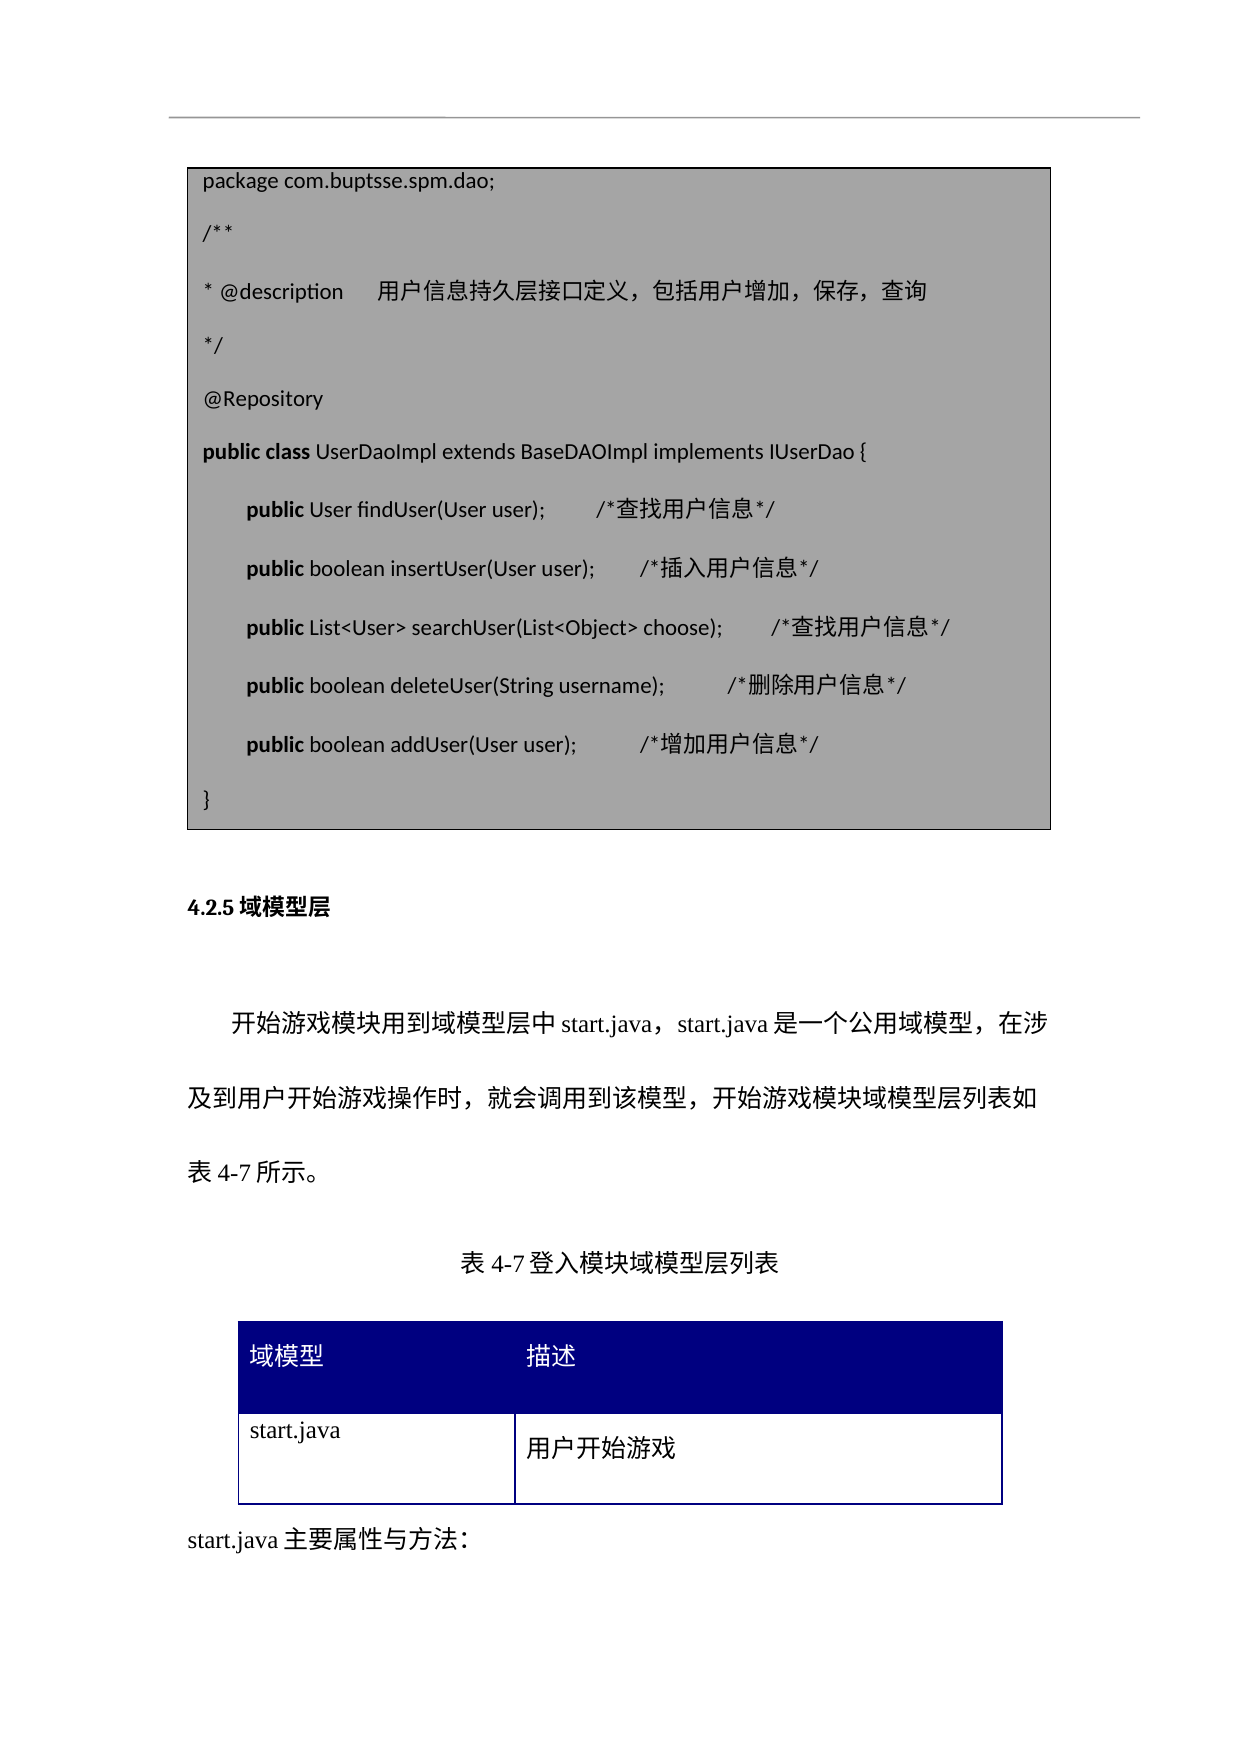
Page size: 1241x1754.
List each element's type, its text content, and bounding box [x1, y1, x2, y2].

table_header 域模型 [239, 1322, 515, 1412]
text 表 4-7登入模块域模型层列表 [187, 1229, 1053, 1294]
table_cell start.java [239, 1414, 514, 1503]
table_header 描述 [516, 1322, 1001, 1412]
text 开始游戏模块用到域模型层中start.java，start.java是一个公用域模型，在涉及到用户开始游戏操作时，就会调用到该模型，开始游戏模块域模型层列表如表4-7所示。 [187, 989, 1053, 1203]
text start.java主要属性与方法： [187, 1505, 1053, 1570]
subtitle 4.2.5 域模型层 [187, 873, 1053, 938]
table_cell 用户开始游戏 [516, 1414, 1001, 1503]
